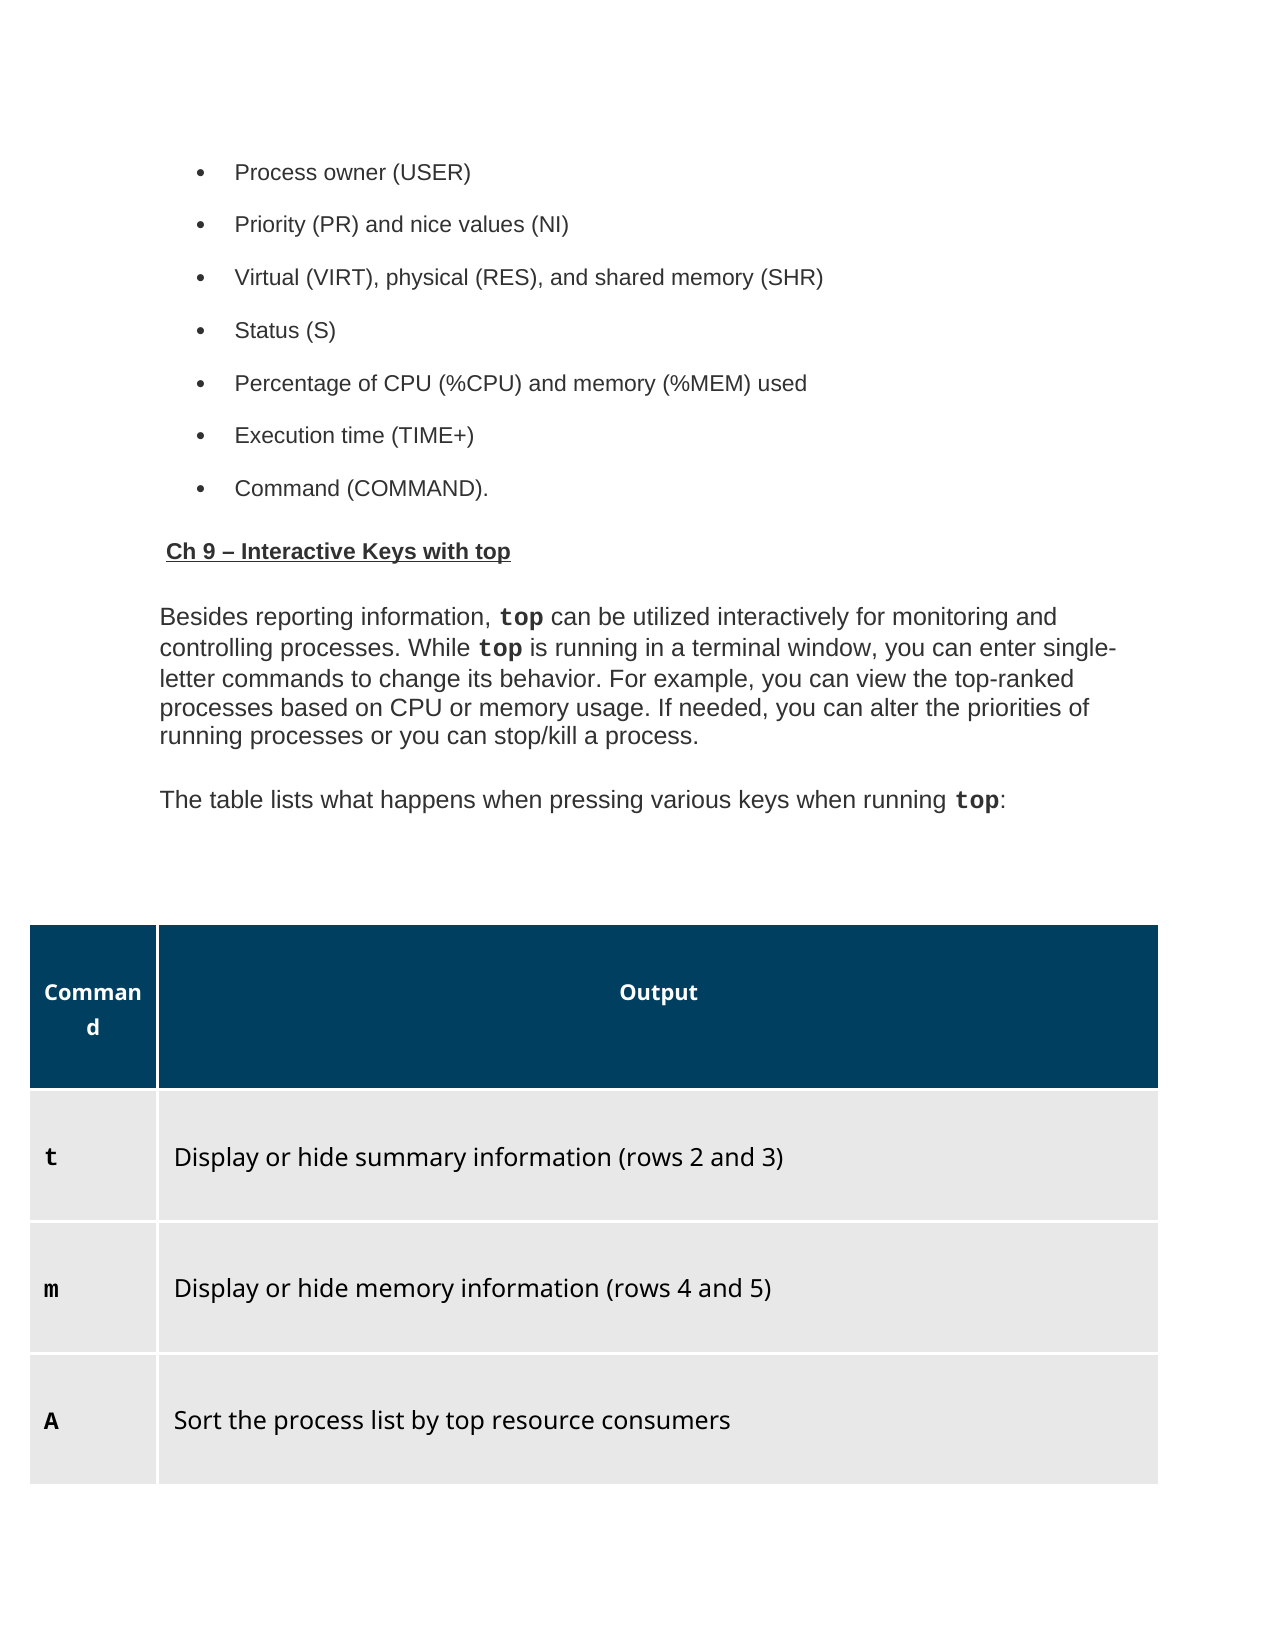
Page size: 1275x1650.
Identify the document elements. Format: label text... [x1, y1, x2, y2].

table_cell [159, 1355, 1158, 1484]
list Process owner (USER) [197, 150, 1125, 185]
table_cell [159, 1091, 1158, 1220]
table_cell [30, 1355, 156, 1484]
text Besides reporting information, top can be utilized interactively for monitoring and controlling processes. While top is running in a terminal window, you can enter single-letter commands to change its behavior. For example, you can view the top-ranked processes based on CPU or memory usage. If needed, you can alter the priorities of running processes or you can stop/kill a process. [159, 602, 1125, 750]
list Command (COMMAND). [197, 466, 1125, 501]
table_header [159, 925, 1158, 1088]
list Priority (PR) and nice values (NI) [197, 203, 1125, 238]
list Execution time (TIME+) [197, 413, 1125, 448]
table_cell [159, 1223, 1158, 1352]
list Status (S) [197, 308, 1125, 343]
list Percentage of CPU (%CPU) and memory (%MEM) used [197, 361, 1125, 396]
list Virtual (VIRT), physical (RES), and shared memory (SHR) [197, 255, 1125, 290]
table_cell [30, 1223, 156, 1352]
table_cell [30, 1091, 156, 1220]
text Ch 9 – Interactive Keys with top [159, 532, 1125, 567]
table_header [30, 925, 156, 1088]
text The table lists what happens when pressing various keys when running top: [159, 786, 1125, 816]
